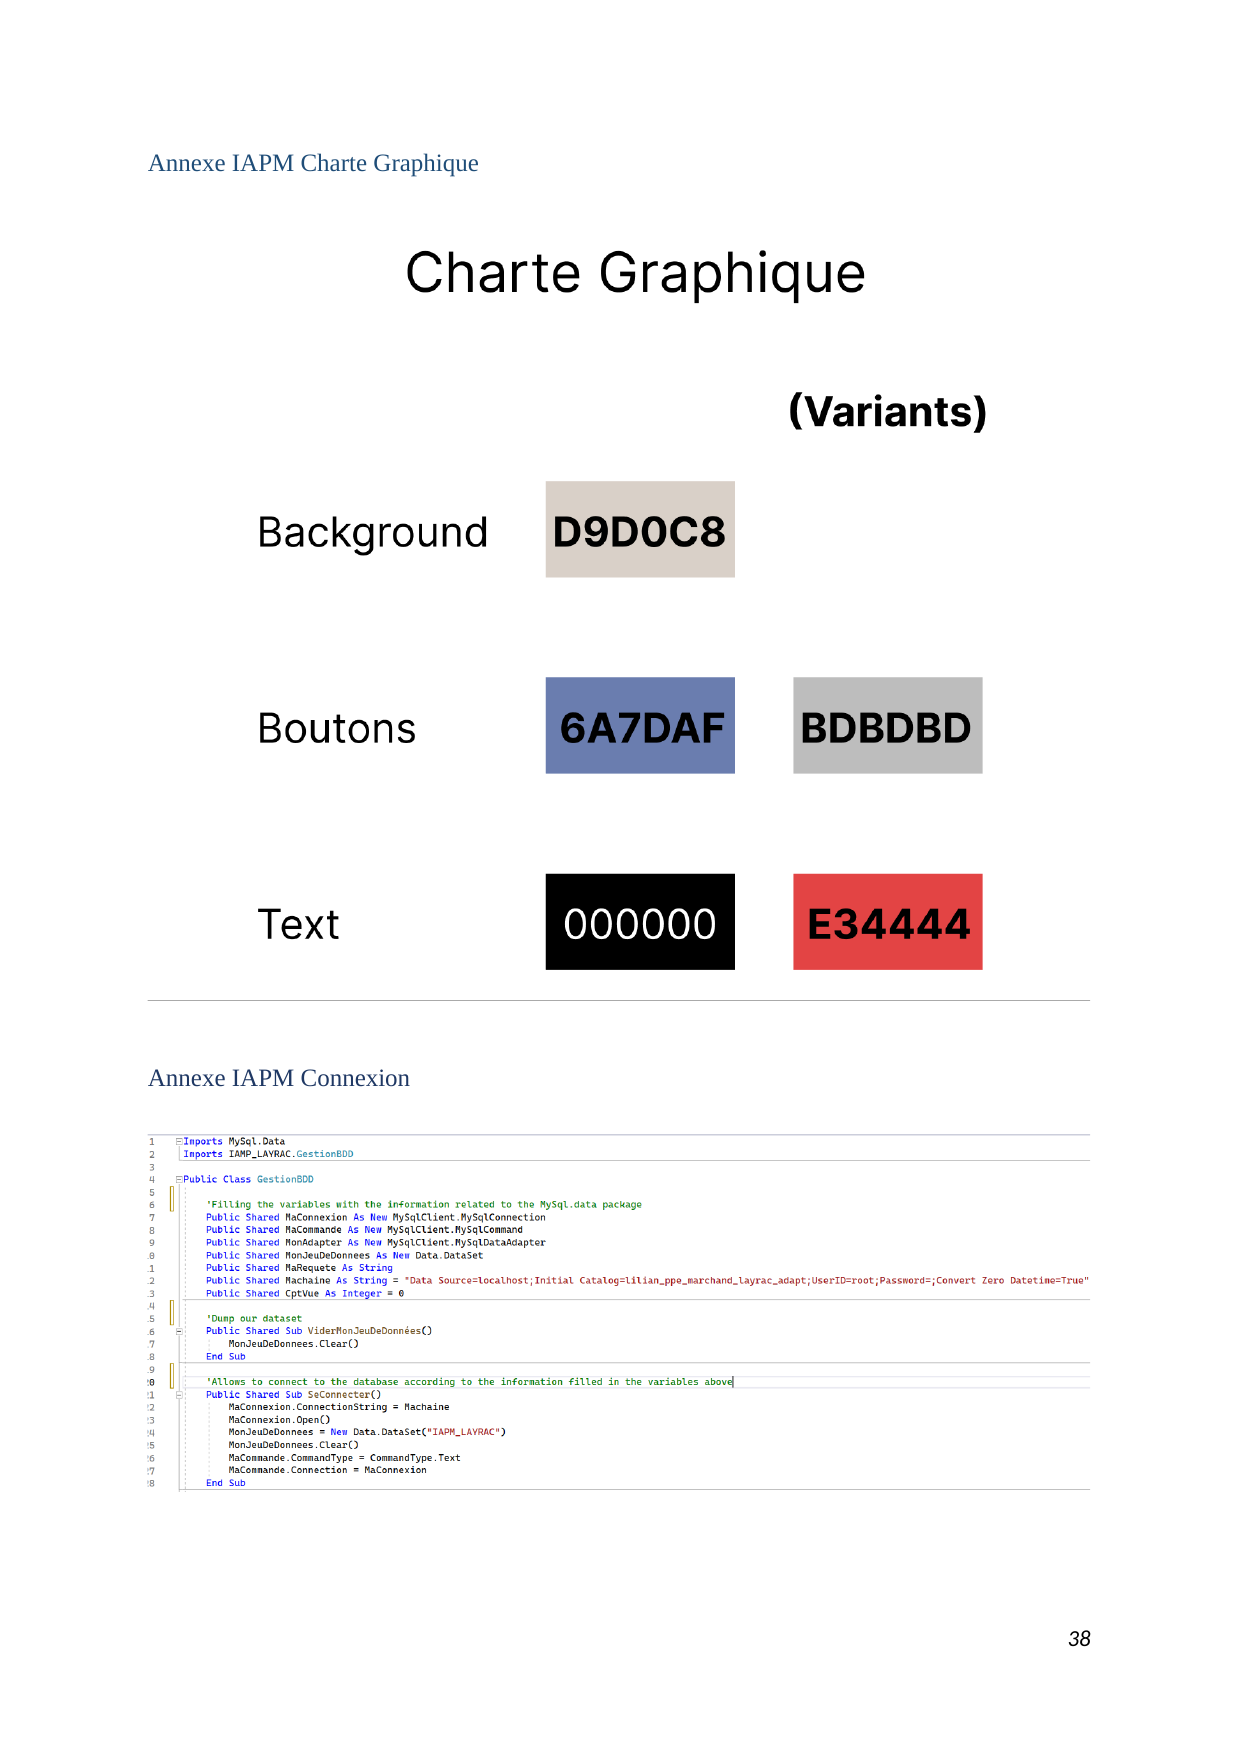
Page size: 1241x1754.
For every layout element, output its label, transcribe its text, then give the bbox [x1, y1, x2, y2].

text Annexe IAPM Connexion [148, 1063, 1093, 1092]
subtitle Annexe IAPM Charte Graphique [148, 148, 1093, 176]
picture [147, 1134, 1091, 1492]
picture [147, 221, 1091, 1001]
